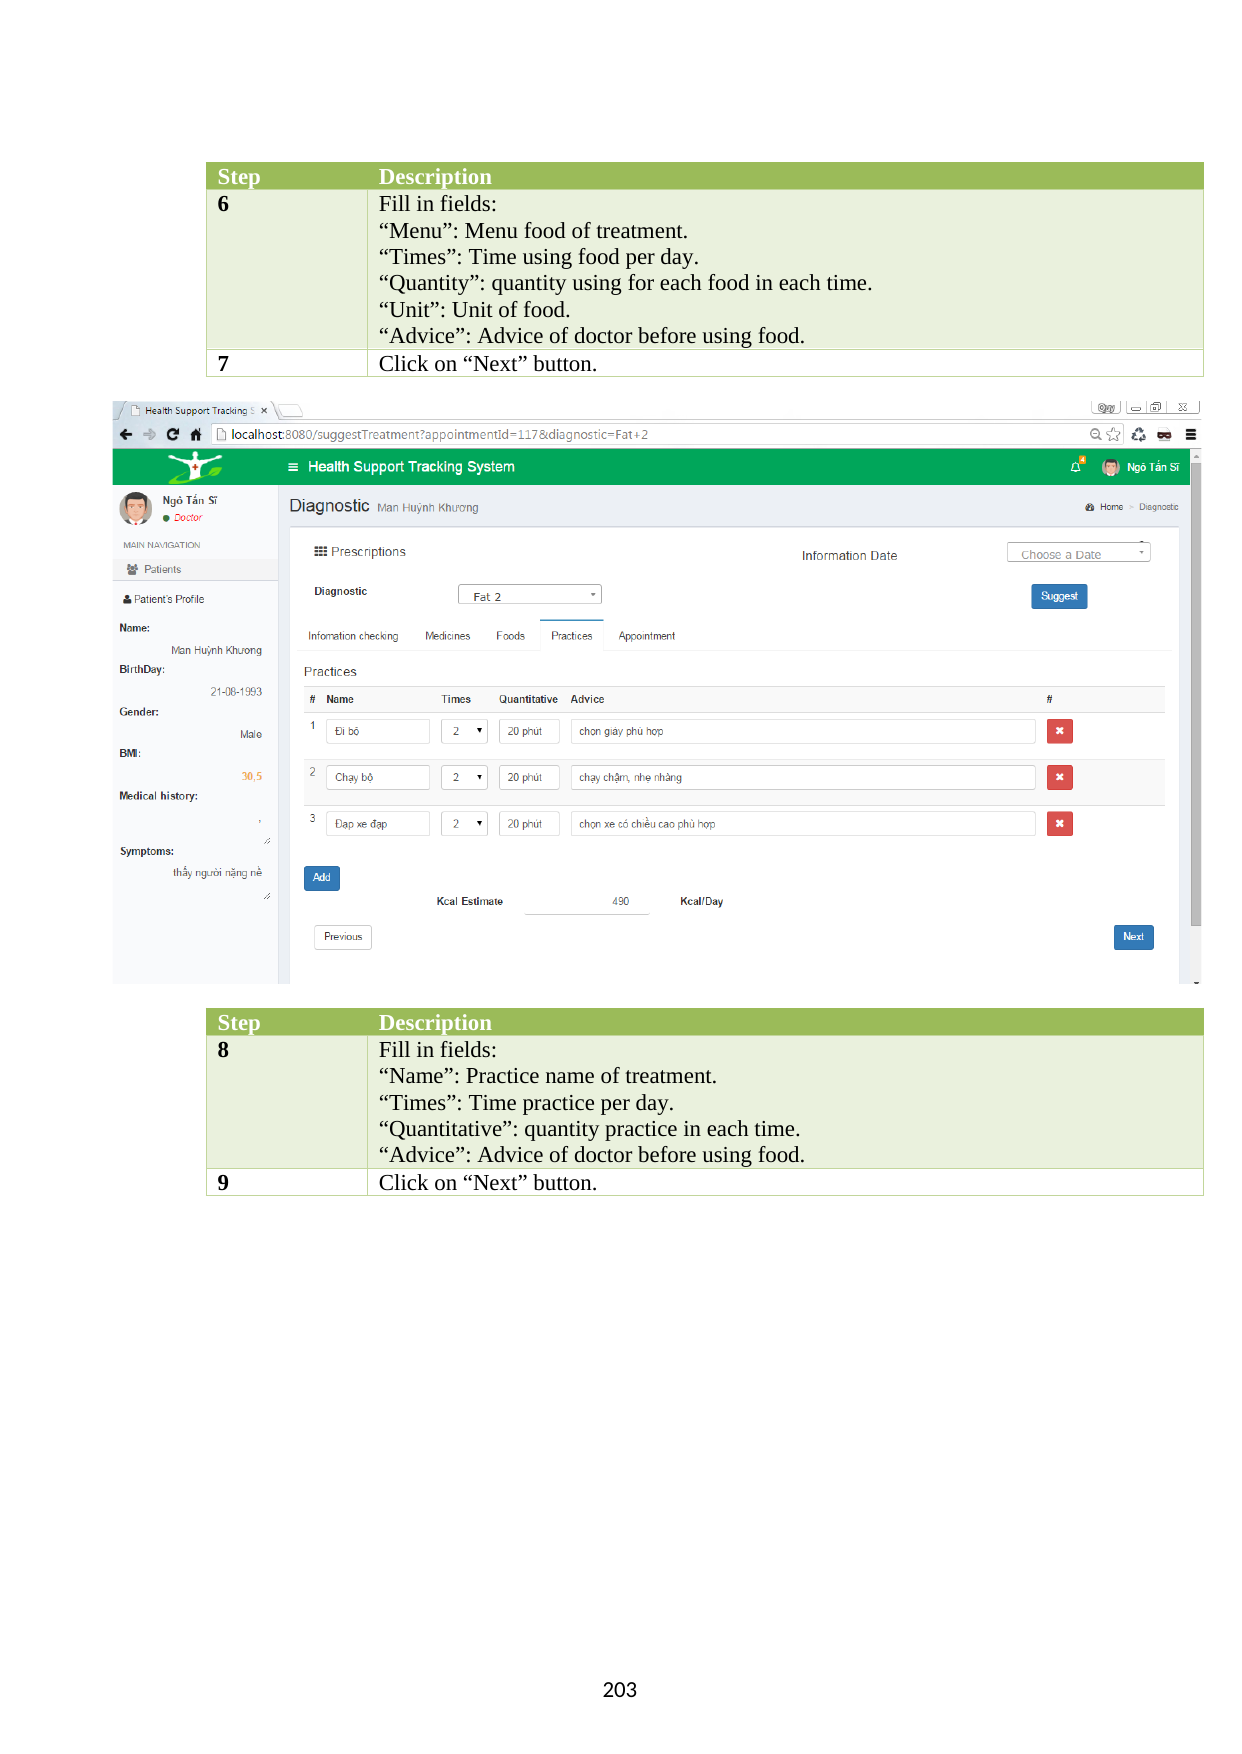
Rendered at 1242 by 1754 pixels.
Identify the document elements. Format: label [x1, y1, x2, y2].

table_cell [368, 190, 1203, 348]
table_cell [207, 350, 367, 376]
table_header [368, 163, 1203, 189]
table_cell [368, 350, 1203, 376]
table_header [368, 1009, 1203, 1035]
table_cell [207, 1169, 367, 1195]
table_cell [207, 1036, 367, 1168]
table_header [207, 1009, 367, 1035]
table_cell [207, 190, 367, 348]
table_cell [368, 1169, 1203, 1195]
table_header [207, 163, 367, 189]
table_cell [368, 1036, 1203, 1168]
picture [112, 401, 1202, 984]
